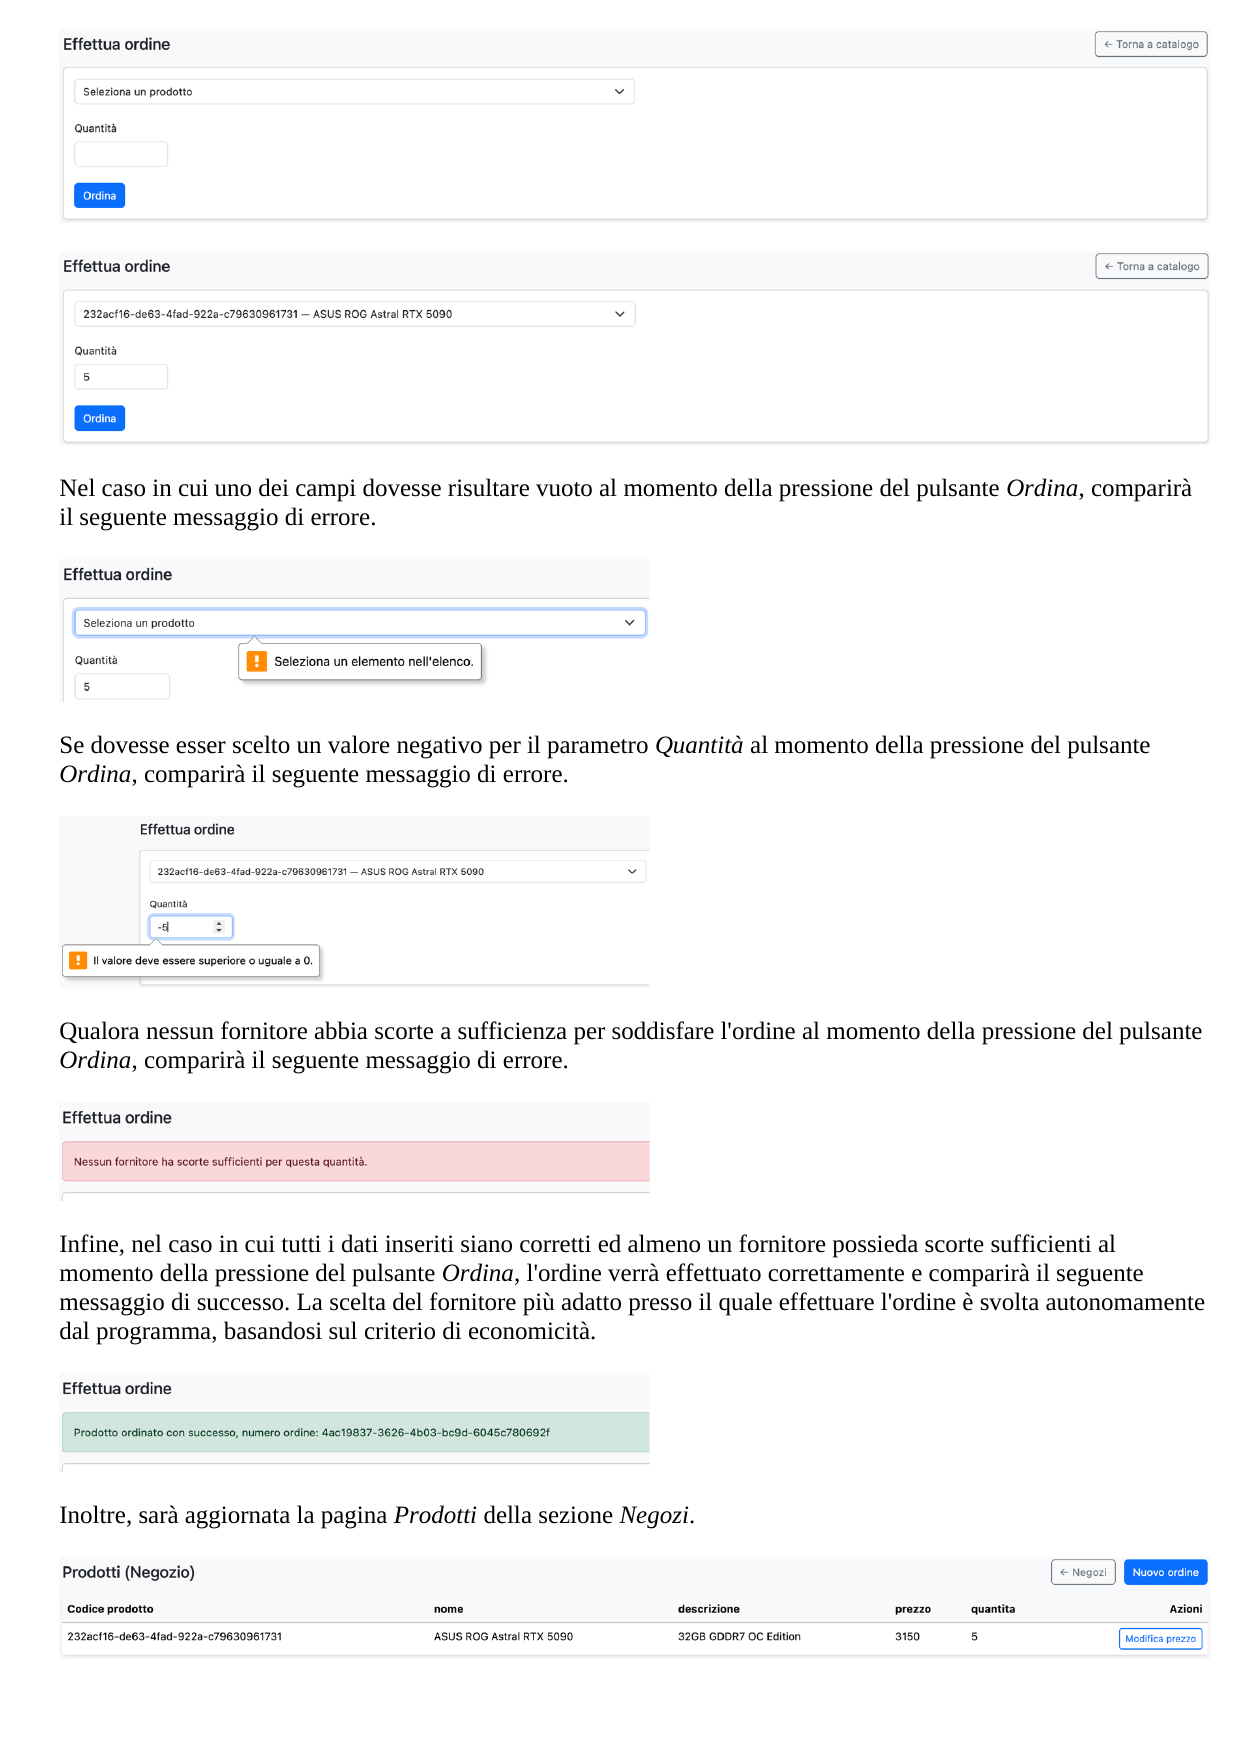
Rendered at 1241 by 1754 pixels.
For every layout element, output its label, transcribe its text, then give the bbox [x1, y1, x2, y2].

picture [59, 559, 650, 702]
text Inoltre, sarà aggiornata la pagina Prodotti della sezione Negozi. [59, 1500, 1211, 1529]
text Nel caso in cui uno dei campi dovesse risultare vuoto al momento della pressione del pulsante Ordina, comparirà il seguente messaggio di errore. [59, 473, 1211, 531]
text Qualora nessun fornitore abbia scorte a sufficienza per soddisfare l'ordine al momento della pressione del pulsante Ordina, comparirà il seguente messaggio di errore. [59, 1016, 1211, 1074]
picture [59, 816, 650, 988]
picture [59, 29, 1211, 223]
text Se dovesse esser scelto un valore negativo per il parametro Quantità al momento della pressione del pulsante Ordina, comparirà il seguente messaggio di errore. [59, 730, 1211, 788]
text Infine, nel caso in cui tutti i dati inseriti siano corretti ed almeno un fornitore possieda scorte sufficienti al momento della pressione del pulsante Ordina, l'ordine verrà effettuato correttamente e comparirà il seguente messaggio di successo. La scelta del fornitore più adatto presso il quale effettuare l'ordine è svolta autonomamente dal programma, basandosi sul criterio di economicità. [59, 1229, 1211, 1344]
picture [59, 1102, 650, 1201]
picture [59, 1373, 650, 1472]
picture [59, 251, 1211, 445]
picture [59, 1557, 1211, 1659]
